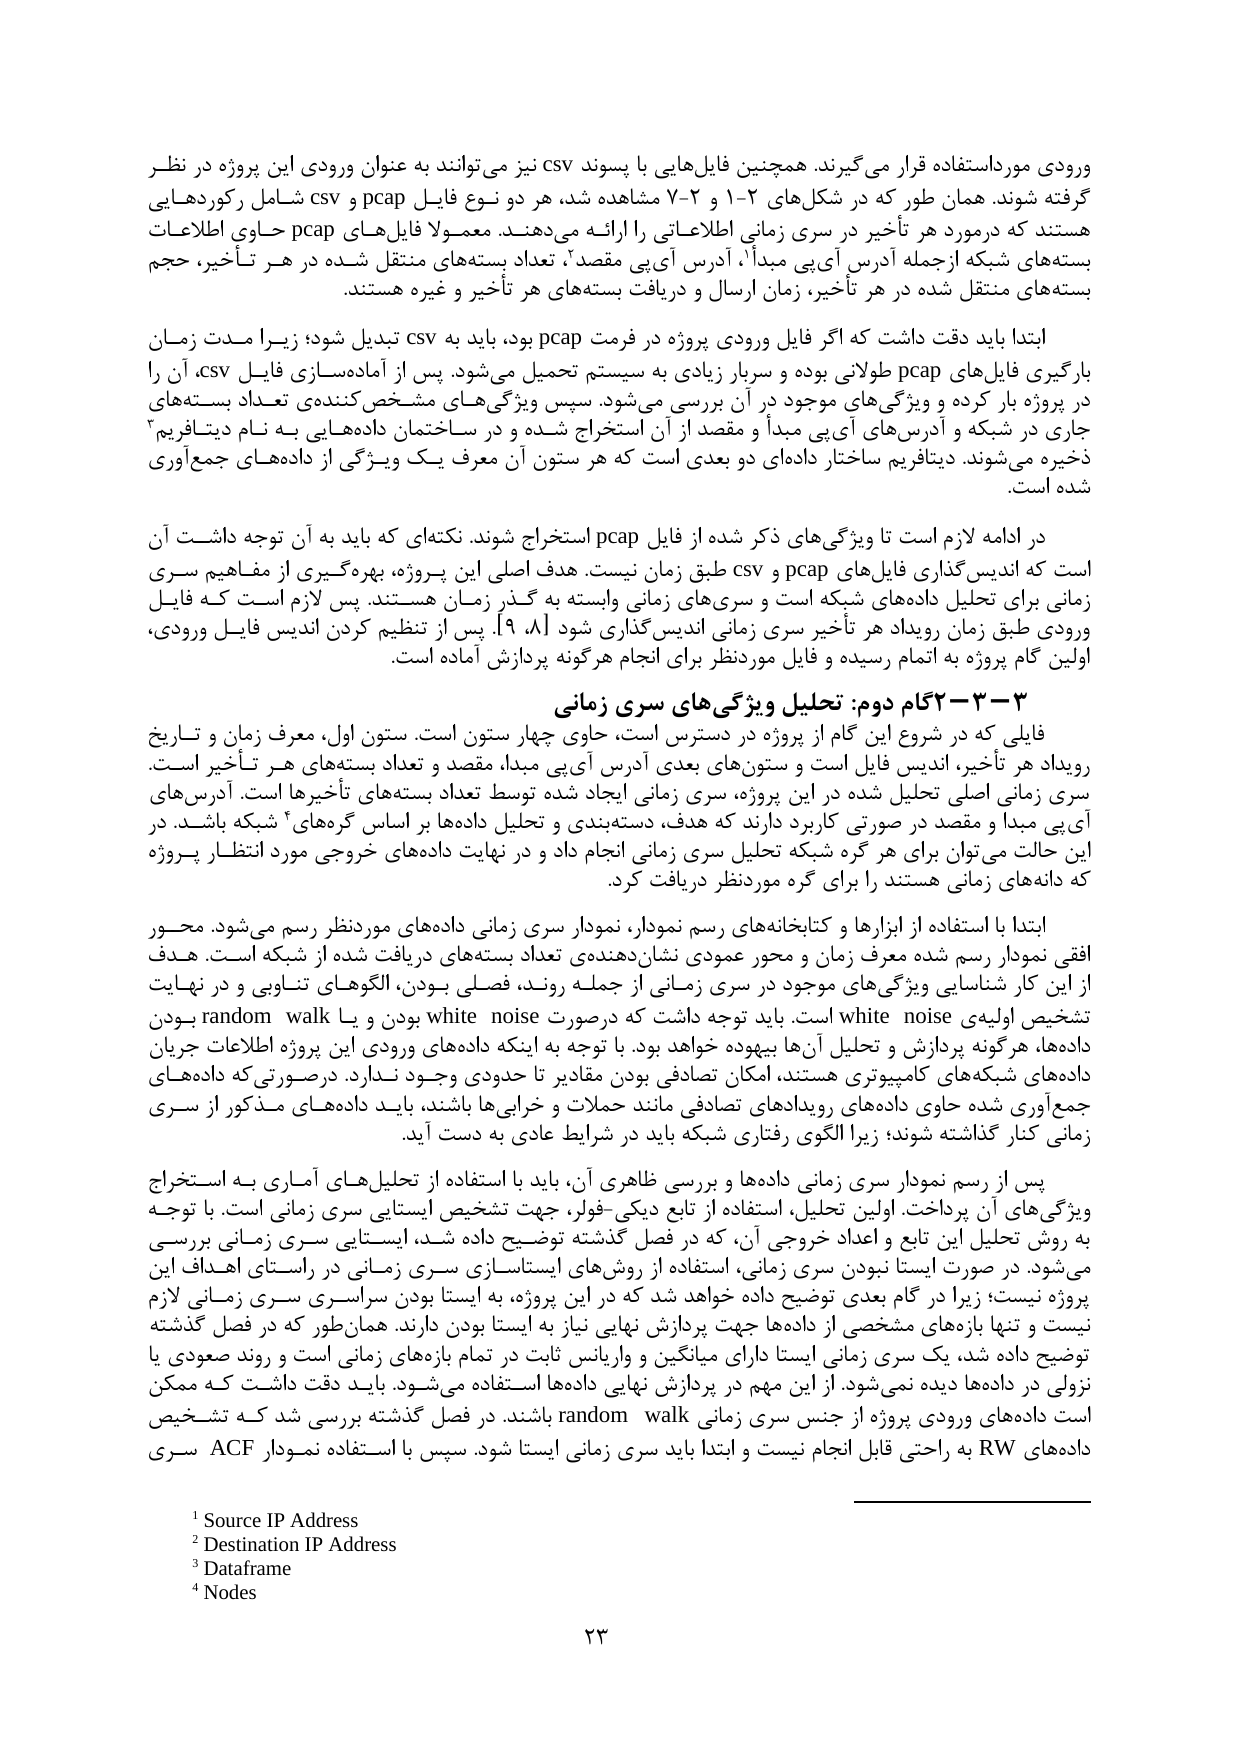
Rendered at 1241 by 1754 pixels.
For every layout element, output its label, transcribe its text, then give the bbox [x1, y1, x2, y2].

text ابتدا با استفاده از ابزارها و کتابخانه‌های رسم نمودار، نمودار سری زمانی داده‌های موردنظر رسم می‌شود. محور افقی نمودار رسم شده معرف زمان و محور عمودی نشان‌دهنده‌ی تعداد بسته‌های دریافت شده از شبکه است. هدف از این کار شناسایی ویژگی‌های موجود در سری زمانی از جمله روند، فصلی بودن، الگوهای تناوبی و در نهایت تشخیص اولیه‌ی white noise است. باید توجه داشت که درصورت white noise بودن و یا random walk بودن داده‌ها،‌ هرگونه پردازش و تحلیل آن‌ها بیهوده خواهد بود. با توجه به اینکه داده‌های ورودی این پروژه اطلاعات جریان داده‌های شبکه‌های کامپیوتری هستند، امکان تصادفی بودن مقادیر تا حدودی وجود ندارد. درصورتی‌که داده‌های جمع‌آوری شده حاوی داده‌های رویدادهای تصادفی مانند حملات و خرابی‌ها باشند، باید داده‌های مذکور از سری زمانی کنار گذاشته شوند؛‌ زیرا الگوی رفتاری شبکه باید در شرایط عادی به دست آید. [147, 914, 1090, 1149]
text در ادامه لازم است تا ویژگی‌های ذکر شده از فایل pcap استخراج شوند. نکته‌ای که باید به‌ آن توجه داشت آن است که اندیس‌گذاری فایل‌های pcap و csv طبق زمان نیست. هدف اصلی این پروژه، بهره‌گیری از مفاهیم سری زمانی برای تحلیل داده‌های شبکه است و سری‌های زمانی وابسته به گذر زمان هستند. پس لازم است که فایل ورودی طبق زمان رویداد هر تأخیر سری زمانی اندیس‌گذاری شود [۸، ۹]. پس از تنظیم کردن اندیس فایل ورودی، اولین گام پروژه به اتمام رسیده و فایل موردنظر برای انجام هرگونه پردازش آماده است. [147, 522, 1090, 673]
text ابتدا باید دقت داشت که اگر فایل ورودی پروژه در فرمت pcap بود، باید به csv تبدیل شود؛ زیرا مدت زمان بارگیری فایل‌های pcap طولانی بوده و سربار زیادی به سیستم تحمیل می‌شود. پس از آماده‌سازی فایل csv، آن را در پروژه بار کرده و ویژگی‌های موجود در آن بررسی می‌شود. سپس ويژگی‌های مشخص‌کننده‌ی تعداد بسته‌های جاری در شبکه و آدرس‌های آی‌پی مبدأ و مقصد از آن استخراج شده و در ساختمان داده‌هایی به نام دیتافریم ذخیره می‌شوند. دیتافریم ساختار داده‌ای دو بعدی است که هر ستون آن معرف یک ویژگی از داده‌های جمع‌آوری شده‌ است. [147, 323, 1090, 503]
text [147, 1168, 1090, 1465]
text فایلی که در شروع این گام از پروژه در دسترس است، حاوی چهار ستون است. ستون اول، معرف زمان و تاریخ رویداد هر تأخیر، اندیس فایل است و ستون‌های بعدی آدرس آی‌پی مبدا، مقصد و تعداد بسته‌های هر تأخیر است. سری زمانی اصلی تحلیل شده در این پروژه، سری زمانی ایجاد شده توسط تعداد بسته‌های تأخیرها است. آدرس‌های آی‌پی مبدا و مقصد در صورتی کاربرد دارند که هدف، دسته‌بندی و تحلیل داده‌ها بر اساس گره‌های شبکه باشد. در این حالت می‌توان برای هر گره شبکه تحلیل سری زمانی انجام داد و در نهایت داده‌های خروجی مورد انتظار پروژه که دانه‌های زمانی هستند را برای گره موردنظر دریافت کرد. [147, 723, 1090, 896]
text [147, 150, 1090, 304]
subtitle گام دوم: تحلیل ویژگی‌های سری زمانی [147, 691, 978, 721]
